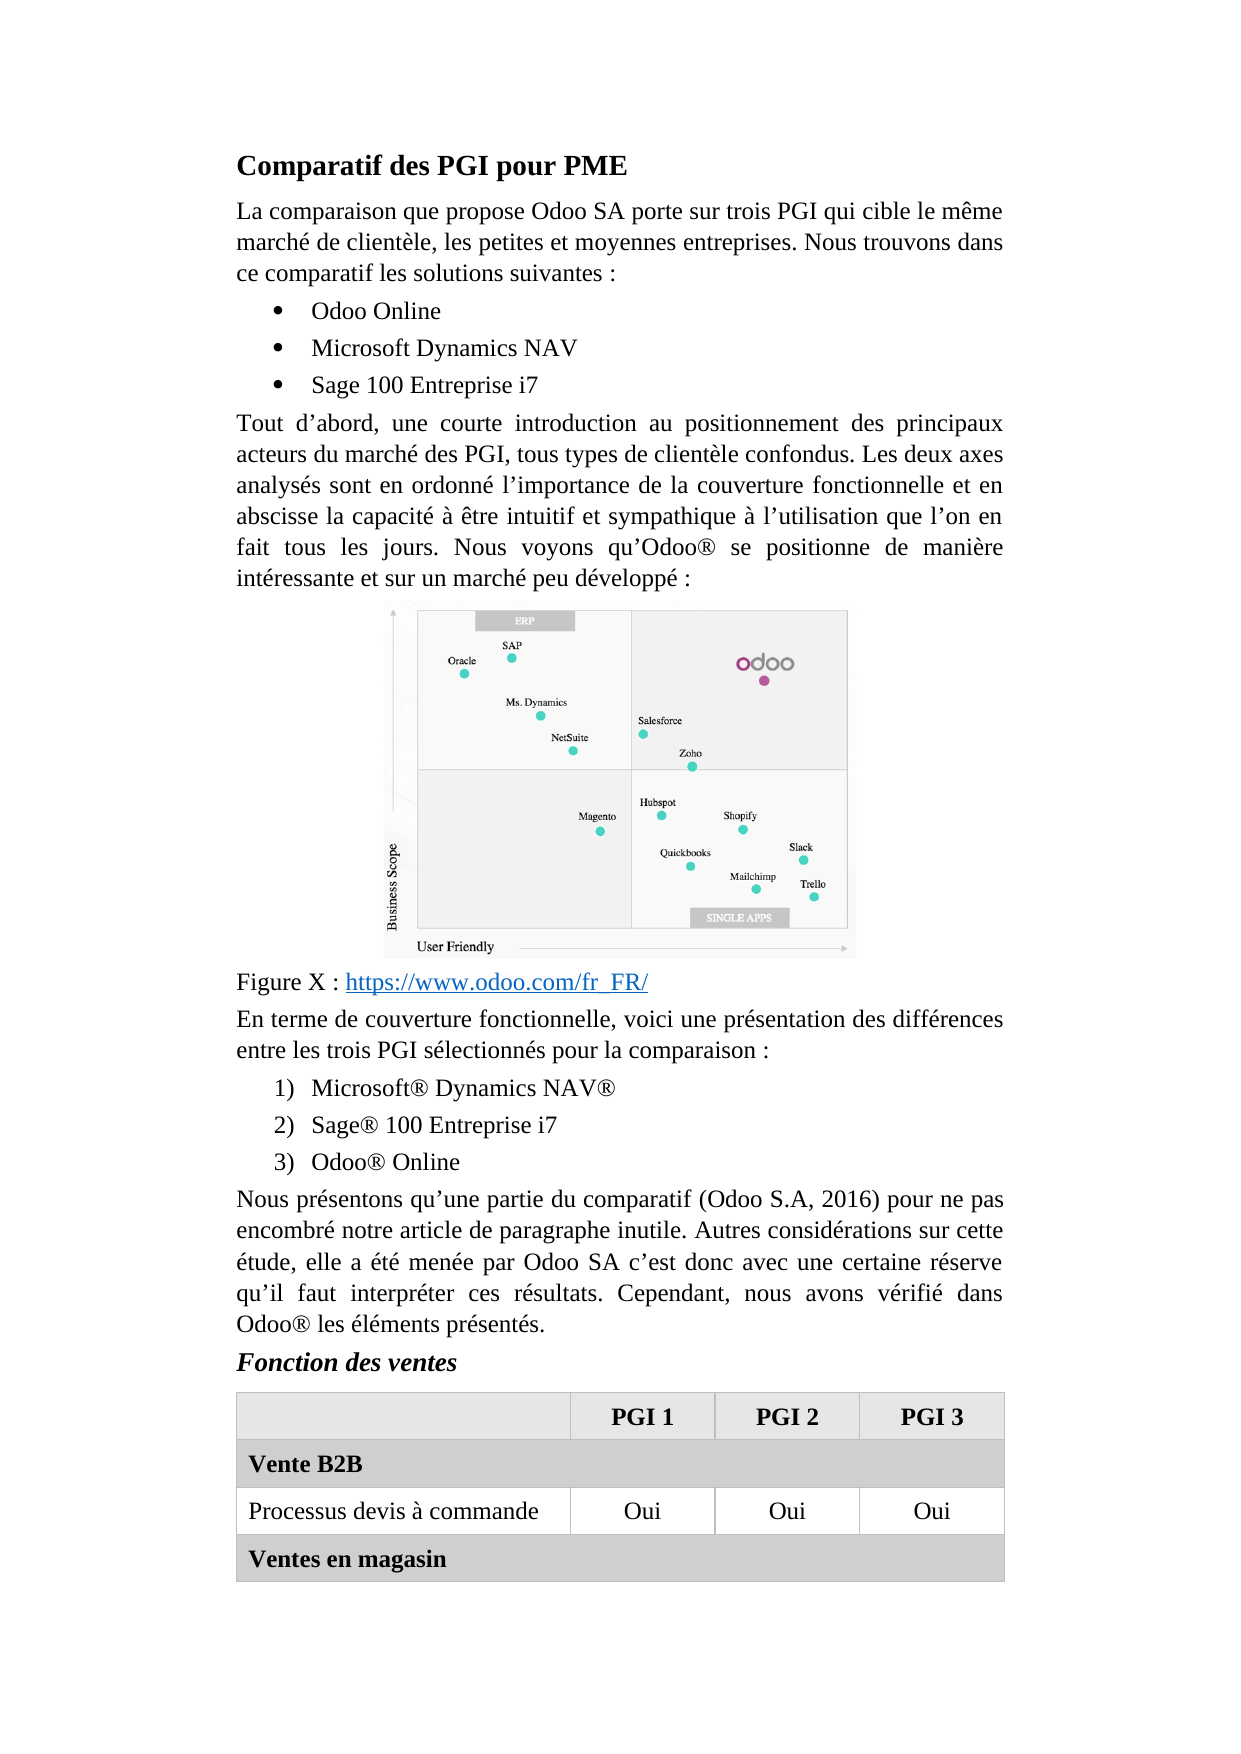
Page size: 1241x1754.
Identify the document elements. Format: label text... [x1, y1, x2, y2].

text La comparaison que propose Odoo SA porte sur trois PGI qui cible le même marché de clientèle, les petites et moyennes entreprises. Nous trouvons dans ce comparatif les solutions suivantes : [236, 196, 1004, 287]
list Microsoft® Dynamics NAV® [274, 1073, 1004, 1101]
text Fonction des ventes [236, 1346, 1004, 1377]
picture [383, 600, 857, 959]
list Odoo Online [274, 296, 1004, 324]
table_cell Ventes en magasin [237, 1535, 1004, 1581]
text Comparatif des PGI pour PME [236, 148, 1004, 181]
table_cell Oui [571, 1488, 714, 1534]
table_cell Vente B2B [237, 1440, 1004, 1487]
text Figure X : https://www.odoo.com/fr_FR/ [236, 967, 1004, 996]
table_cell Oui [716, 1488, 859, 1534]
text Nous présentons qu’une partie du comparatif (Odoo S.A, 2016) pour ne pas encombré notre article de paragraphe inutile. Autres considérations sur cette étude, elle a été menée par Odoo SA c’est donc avec une certaine réserve qu’il faut interpréter ces résultats. Cependant, nous avons vérifié dans Odoo® les éléments présentés. [236, 1184, 1004, 1337]
table_header [237, 1393, 570, 1439]
table_header PGI 2 [716, 1393, 859, 1439]
text En terme de couverture fonctionnelle, voici une présentation des différences entre les trois PGI sélectionnés pour la comparaison : [236, 1004, 1004, 1064]
table_header PGI 3 [860, 1393, 1004, 1439]
table_cell Oui [860, 1488, 1004, 1534]
list Odoo® Online [274, 1147, 1004, 1176]
table_cell Processus devis à commande [237, 1488, 570, 1534]
list Sage 100 Entreprise i7 [274, 370, 1004, 399]
list Microsoft Dynamics NAV [274, 333, 1004, 362]
table_header PGI 1 [571, 1393, 714, 1439]
text Tout d’abord, une courte introduction au positionnement des principaux acteurs du marché des PGI, tous types de clientèle confondus. Les deux axes analysés sont en ordonné l’importance de la couverture fonctionnelle et en abscisse la capacité à être intuitif et sympathique à l’utilisation que l’on en fait tous les jours. Nous voyons qu’Odoo® se positionne de manière intéressante et sur un marché peu développé : [236, 408, 1004, 592]
list Sage® 100 Entreprise i7 [274, 1110, 1004, 1139]
